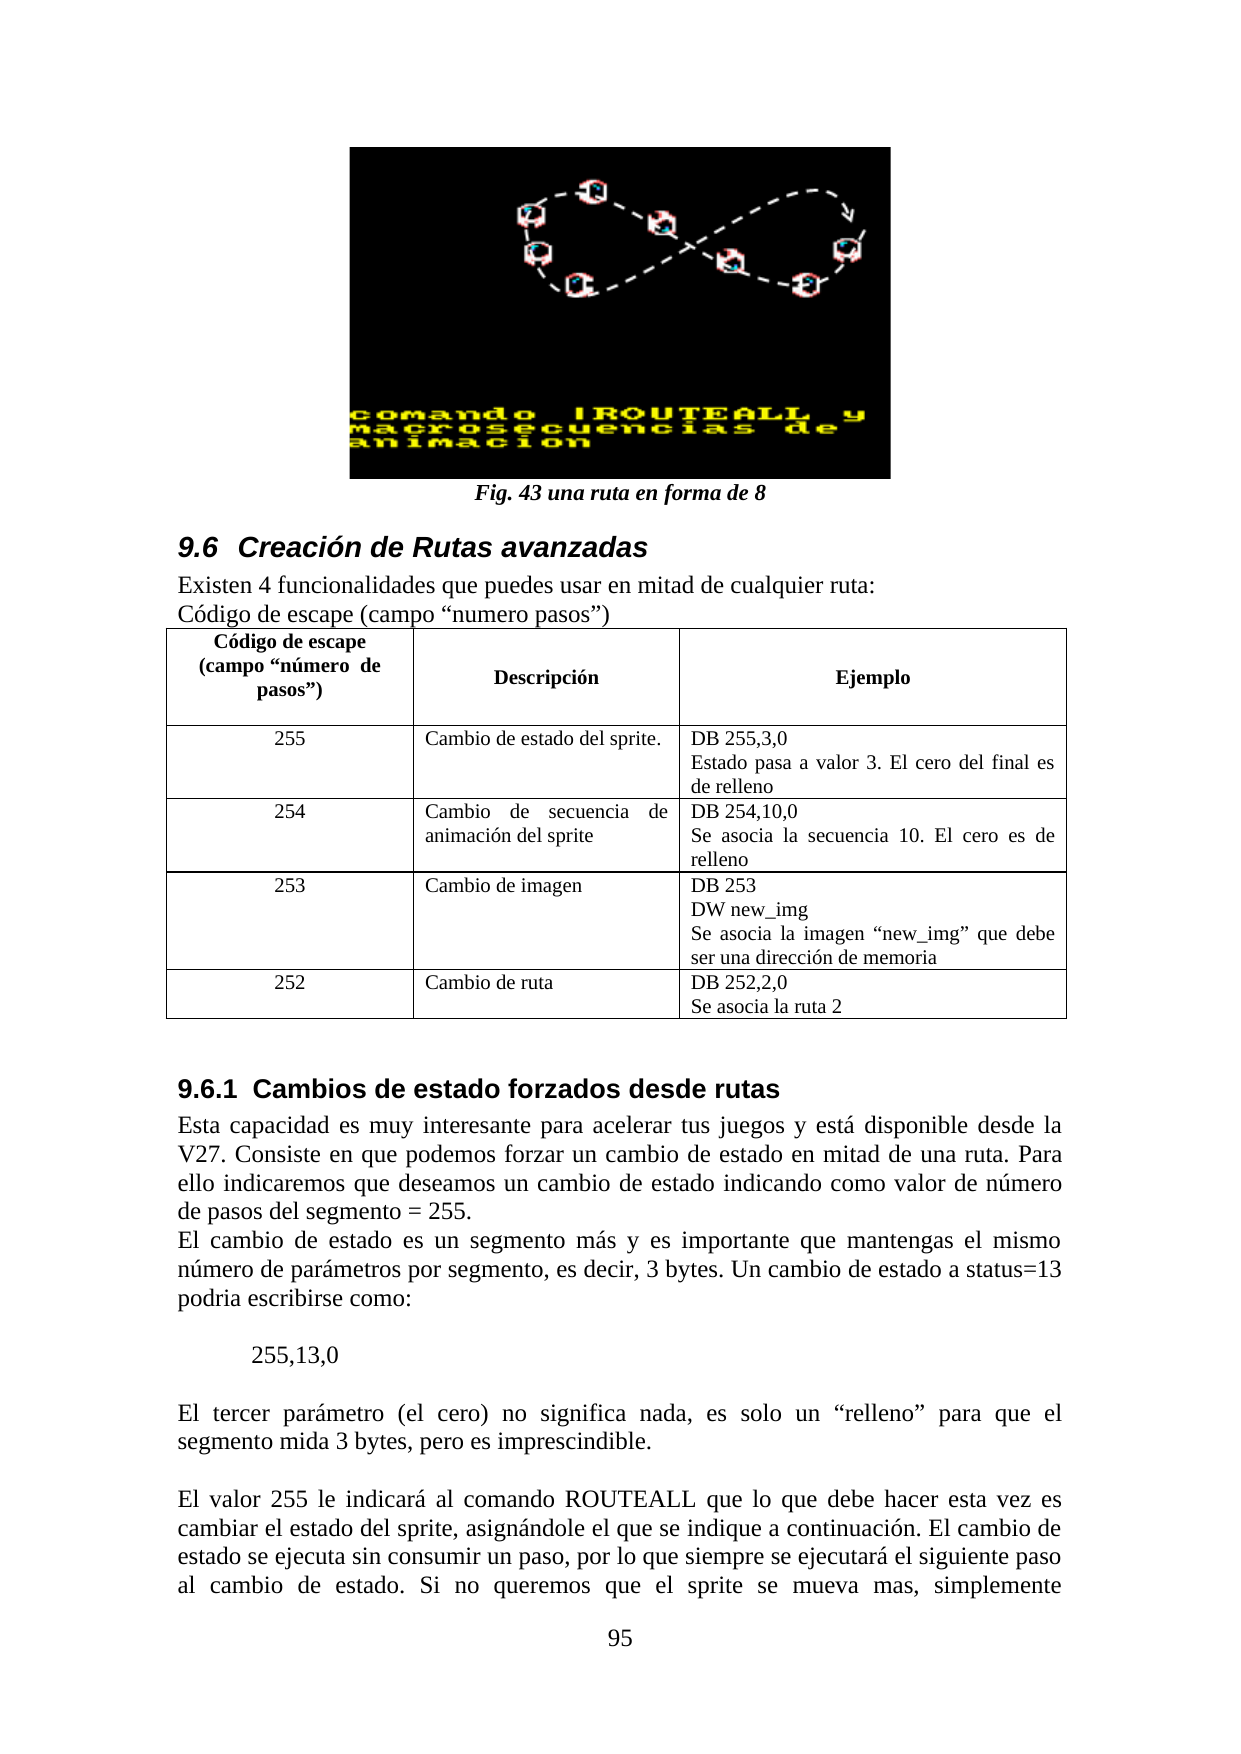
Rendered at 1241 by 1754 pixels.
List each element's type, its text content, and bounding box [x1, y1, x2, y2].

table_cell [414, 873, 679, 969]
text Código de escape (campo “numero pasos”) [177, 599, 1063, 628]
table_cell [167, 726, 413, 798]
text Fig. 43 una ruta en forma de 8 [177, 479, 1063, 505]
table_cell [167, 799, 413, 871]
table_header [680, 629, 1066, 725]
text El cambio de estado es un segmento más y es importante que mantengas el mismo número de parámetros por segmento, es decir, 3 bytes. Un cambio de estado a status=13 podria escribirse como: [177, 1225, 1063, 1311]
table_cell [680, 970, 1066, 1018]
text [177, 1484, 1063, 1599]
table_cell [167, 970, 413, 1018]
picture [349, 147, 891, 479]
text El tercer parámetro (el cero) no significa nada, es solo un “relleno” para que el segmento mida 3 bytes, pero es imprescindible. [177, 1398, 1063, 1455]
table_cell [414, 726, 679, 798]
text Esta capacidad es muy interesante para acelerar tus juegos y está disponible desde la V27. Consiste en que podemos forzar un cambio de estado en mitad de una ruta. Para ello indicaremos que deseamos un cambio de estado indicando como valor de número de pasos del segmento = 255. [177, 1110, 1063, 1225]
subtitle Creación de Rutas avanzadas [177, 530, 1063, 564]
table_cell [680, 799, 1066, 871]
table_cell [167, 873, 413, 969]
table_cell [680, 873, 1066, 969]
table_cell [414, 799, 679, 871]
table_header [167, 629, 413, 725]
text Existen 4 funcionalidades que puedes usar en mitad de cualquier ruta: [177, 570, 1063, 599]
text 255,13,0 [177, 1340, 1063, 1369]
subtitle Cambios de estado forzados desde rutas [177, 1073, 1063, 1104]
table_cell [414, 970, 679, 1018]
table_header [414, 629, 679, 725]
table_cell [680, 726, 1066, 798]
